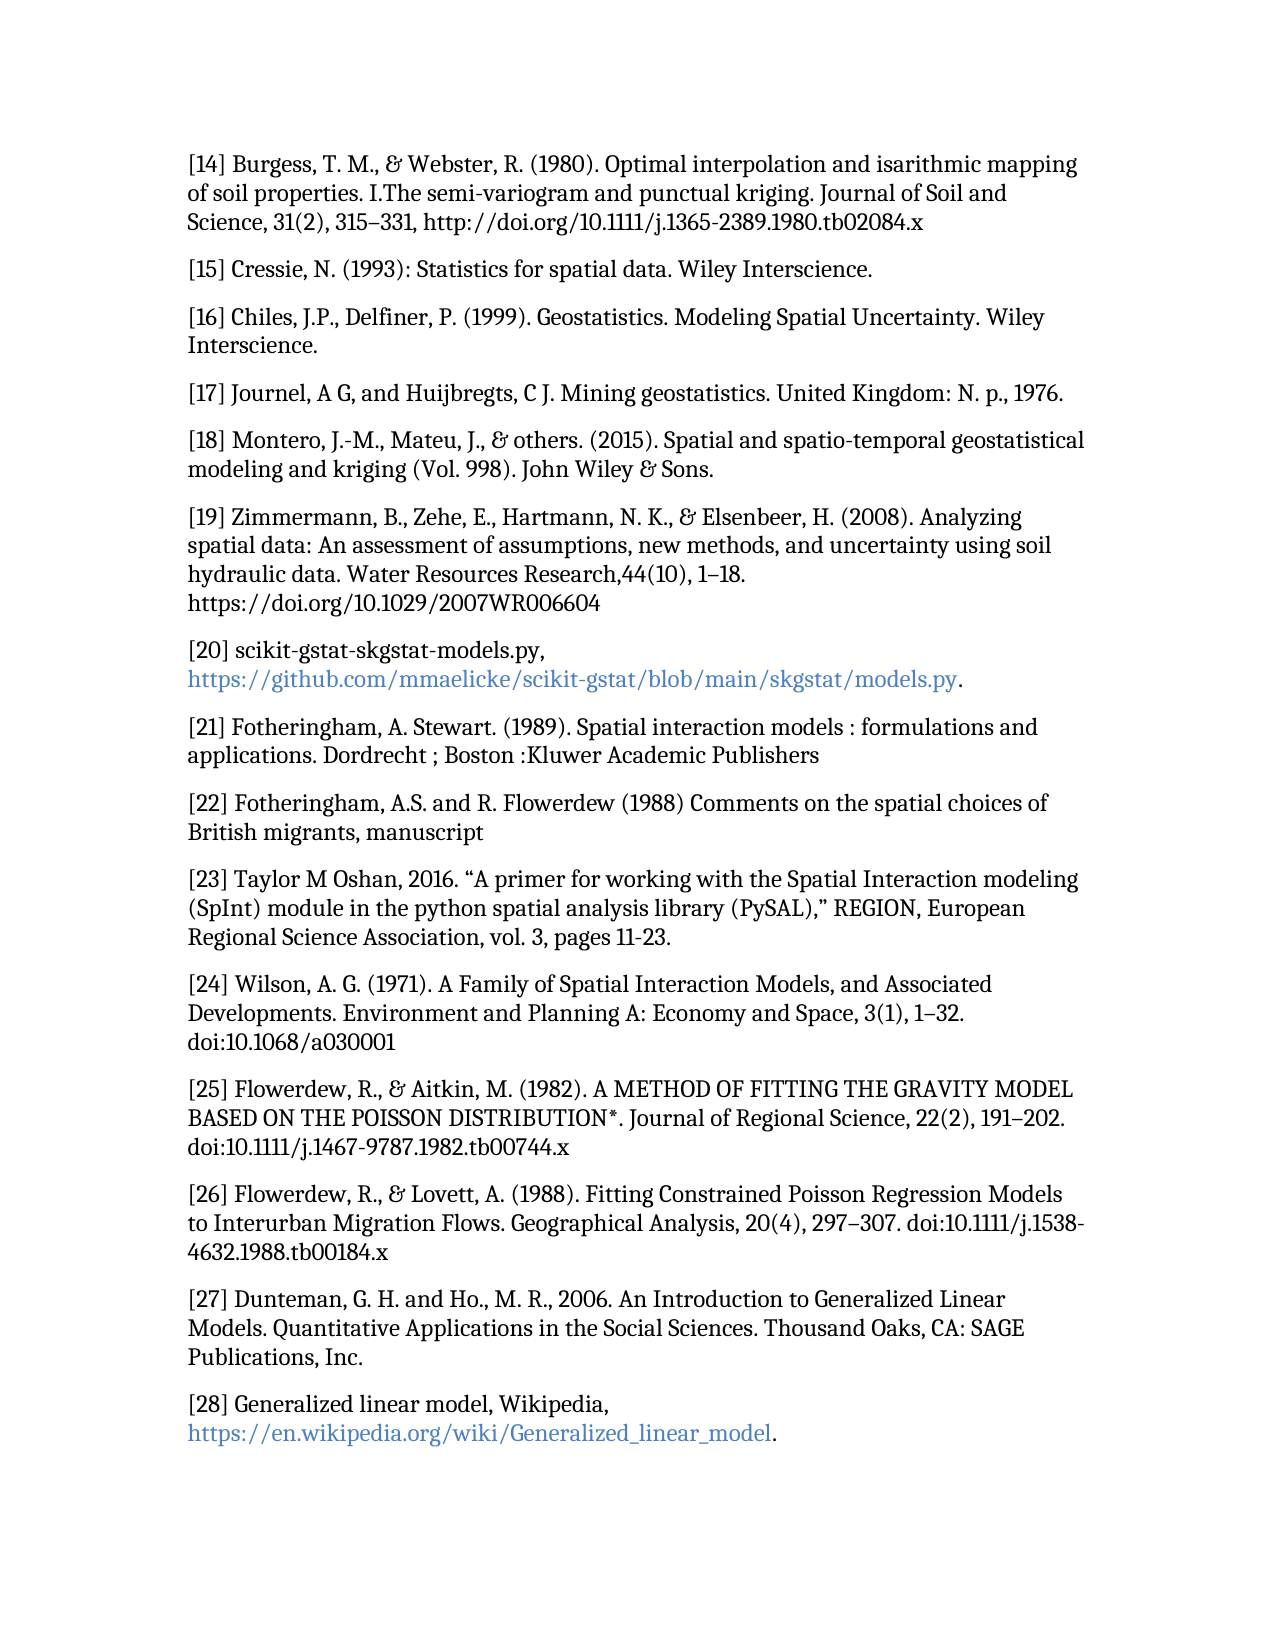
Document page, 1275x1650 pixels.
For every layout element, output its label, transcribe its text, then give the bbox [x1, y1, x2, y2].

text [27] Dunteman, G. H. and Ho., M. R., 2006. An Introduction to Generalized Linear Models. Quantitative Applications in the Social Sciences. Thousand Oaks, CA: SAGE Publications, Inc. [187, 1285, 1087, 1371]
text [25] Flowerdew, R., & Aitkin, M. (1982). A METHOD OF FITTING THE GRAVITY MODEL BASED ON THE POISSON DISTRIBUTION*. Journal of Regional Science, 22(2), 191–202. doi:10.1111/j.1467-9787.1982.tb00744.x [187, 1075, 1087, 1161]
text [20] scikit-gstat-skgstat-models.py, https://github.com/mmaelicke/scikit-gstat/blob/main/skgstat/models.py. [187, 636, 1087, 694]
text [16] Chiles, J.P., Delfiner, P. (1999). Geostatistics. Modeling Spatial Uncertainty. Wiley Interscience. [187, 302, 1087, 360]
text [23] Taylor M Oshan, 2016. “A primer for working with the Spatial Interaction modeling (SpInt) module in the python spatial analysis library (PySAL),” REGION, European Regional Science Association, vol. 3, pages 11-23. [187, 865, 1087, 951]
text [19] Zimmermann, B., Zehe, E., Hartmann, N. K., & Elsenbeer, H. (2008). Analyzing spatial data: An assessment of assumptions, new methods, and uncertainty using soil hydraulic data. Water Resources Research,44(10), 1–18. https://doi.org/10.1029/2007WR006604 [187, 502, 1087, 617]
text [22] Fotheringham, A.S. and R. Flowerdew (1988) Comments on the spatial choices of British migrants, manuscript [187, 789, 1087, 846]
text [26] Flowerdew, R., & Lovett, A. (1988). Fitting Constrained Poisson Regression Models to Interurban Migration Flows. Geographical Analysis, 20(4), 297–307. doi:10.1111/j.1538-4632.1988.tb00184.x [187, 1180, 1087, 1266]
text [18] Montero, J.-M., Mateu, J., & others. (2015). Spatial and spatio-temporal geostatistical modeling and kriging (Vol. 998). John Wiley & Sons. [187, 426, 1087, 484]
text [21] Fotheringham, A. Stewart. (1989). Spatial interaction models : formulations and applications. Dordrecht ; Boston :Kluwer Academic Publishers [187, 712, 1087, 770]
text [14] Burgess, T. M., & Webster, R. (1980). Optimal interpolation and isarithmic mapping of soil properties. I.The semi-variogram and punctual kriging. Journal of Soil and Science, 31(2), 315–331, http://doi.org/10.1111/j.1365-2389.1980.tb02084.x [187, 150, 1087, 236]
text [24] Wilson, A. G. (1971). A Family of Spatial Interaction Models, and Associated Developments. Environment and Planning A: Economy and Space, 3(1), 1–32. doi:10.1068/a030001 [187, 970, 1087, 1056]
text [15] Cressie, N. (1993): Statistics for spatial data. Wiley Interscience. [187, 255, 1087, 284]
text [28] Generalized linear model, Wikipedia, https://en.wikipedia.org/wiki/Generalized_linear_model. [187, 1390, 1087, 1447]
text [17] Journel, A G, and Huijbregts, C J. Mining geostatistics. United Kingdom: N. p., 1976. [187, 379, 1087, 407]
